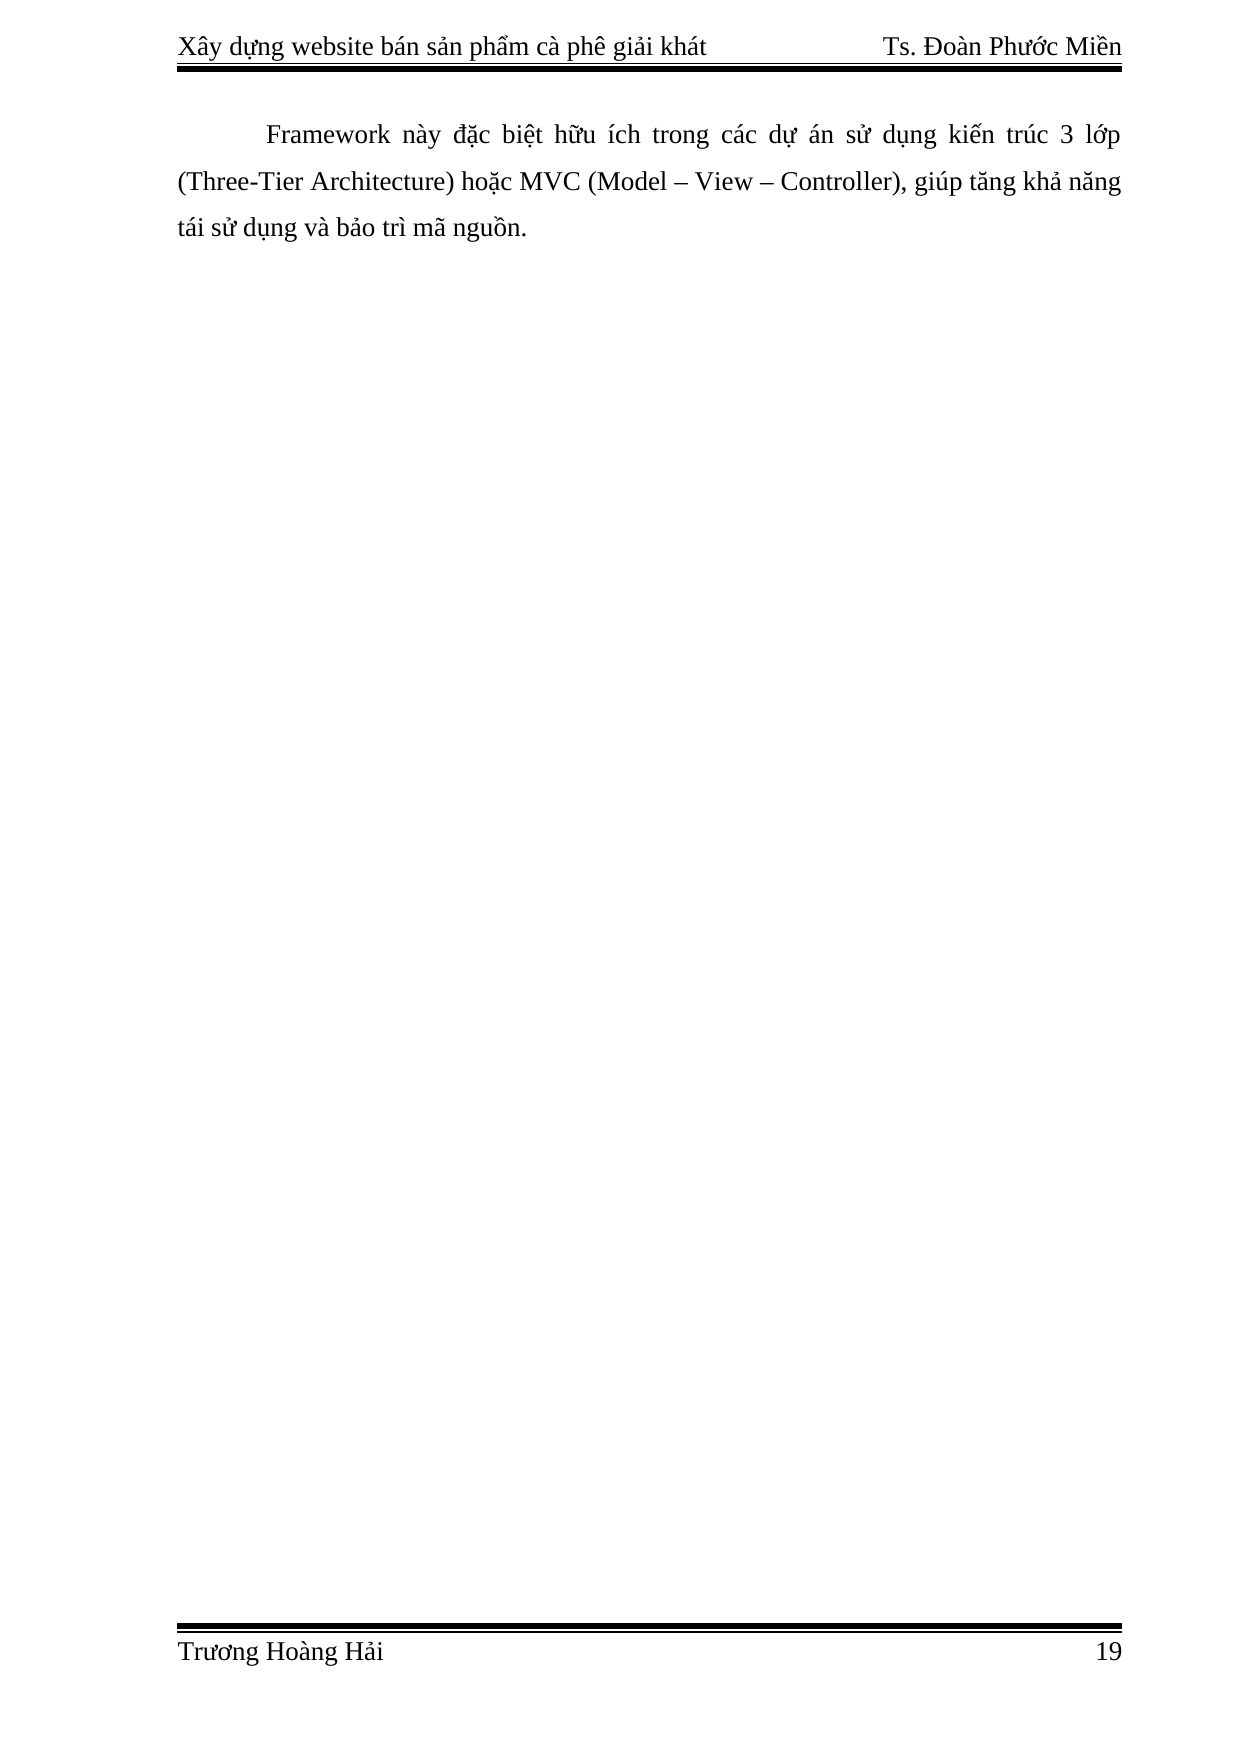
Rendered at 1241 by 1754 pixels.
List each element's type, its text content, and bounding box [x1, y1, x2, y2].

text Framework này đặc biệt hữu ích trong các dự án sử dụng kiến trúc 3 lớp (Three-Tier Architecture) hoặc MVC (Model – View – Controller), giúp tăng khả năng tái sử dụng và bảo trì mã nguồn. [177, 118, 1122, 243]
